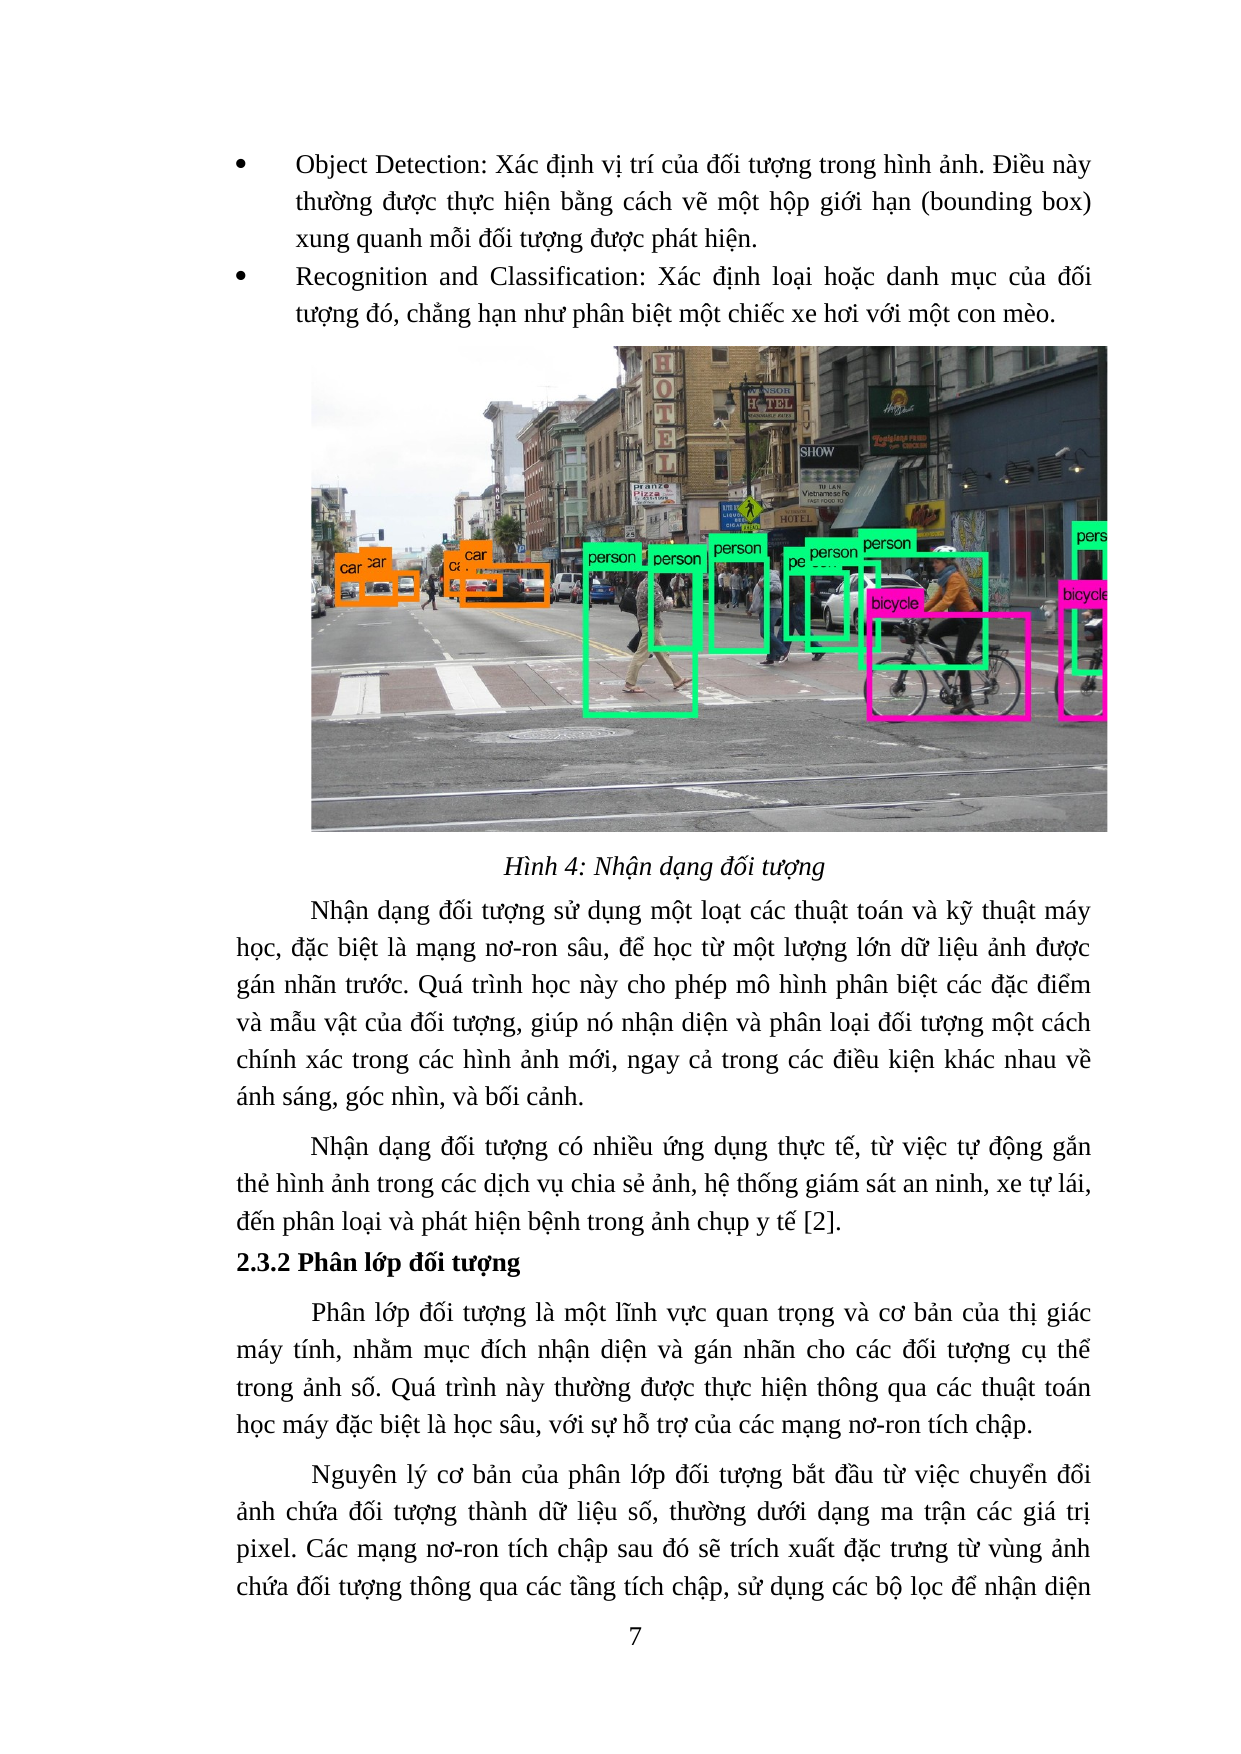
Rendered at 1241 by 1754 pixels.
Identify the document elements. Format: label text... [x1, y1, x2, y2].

text Nhận dạng đối tượng sử dụng một loạt các thuật toán và kỹ thuật máy học, đặc biệt là mạng nơ-ron sâu, để học từ một lượng lớn dữ liệu ảnh được gán nhãn trước. Quá trình học này cho phép mô hình phân biệt các đặc điểm và mẫu vật của đối tượng, giúp nó nhận diện và phân loại đối tượng một cách chính xác trong các hình ảnh mới, ngay cả trong các điều kiện khác nhau về ánh sáng, góc nhìn, và bối cảnh. [236, 894, 1092, 1112]
text Phân lớp đối tượng là một lĩnh vực quan trọng và cơ bản của thị giác máy tính, nhằm mục đích nhận diện và gán nhãn cho các đối tượng cụ thể trong ảnh số. Quá trình này thường được thực hiện thông qua các thuật toán học máy đặc biệt là học sâu, với sự hỗ trợ của các mạng nơ-ron tích chập. [236, 1296, 1092, 1439]
picture [311, 346, 1108, 832]
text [236, 1458, 1092, 1601]
subtitle Phân lớp đối tượng [236, 1246, 1092, 1277]
text Hình 4: Nhận dạng đối tượng [236, 850, 1092, 882]
list Recognition and Classification: Xác định loại hoặc danh mục của đối tượng đó, chẳng hạn như phân biệt một chiếc xe hơi với một con mèo. [236, 260, 1092, 328]
text Nhận dạng đối tượng có nhiều ứng dụng thực tế, từ việc tự động gắn thẻ hình ảnh trong các dịch vụ chia sẻ ảnh, hệ thống giám sát an ninh, xe tự lái, đến phân loại và phát hiện bệnh trong ảnh chụp y tế [2]. [236, 1130, 1092, 1236]
list Object Detection: Xác định vị trí của đối tượng trong hình ảnh. Điều này thường được thực hiện bằng cách vẽ một hộp giới hạn (bounding box) xung quanh mỗi đối tượng được phát hiện. [236, 148, 1092, 253]
